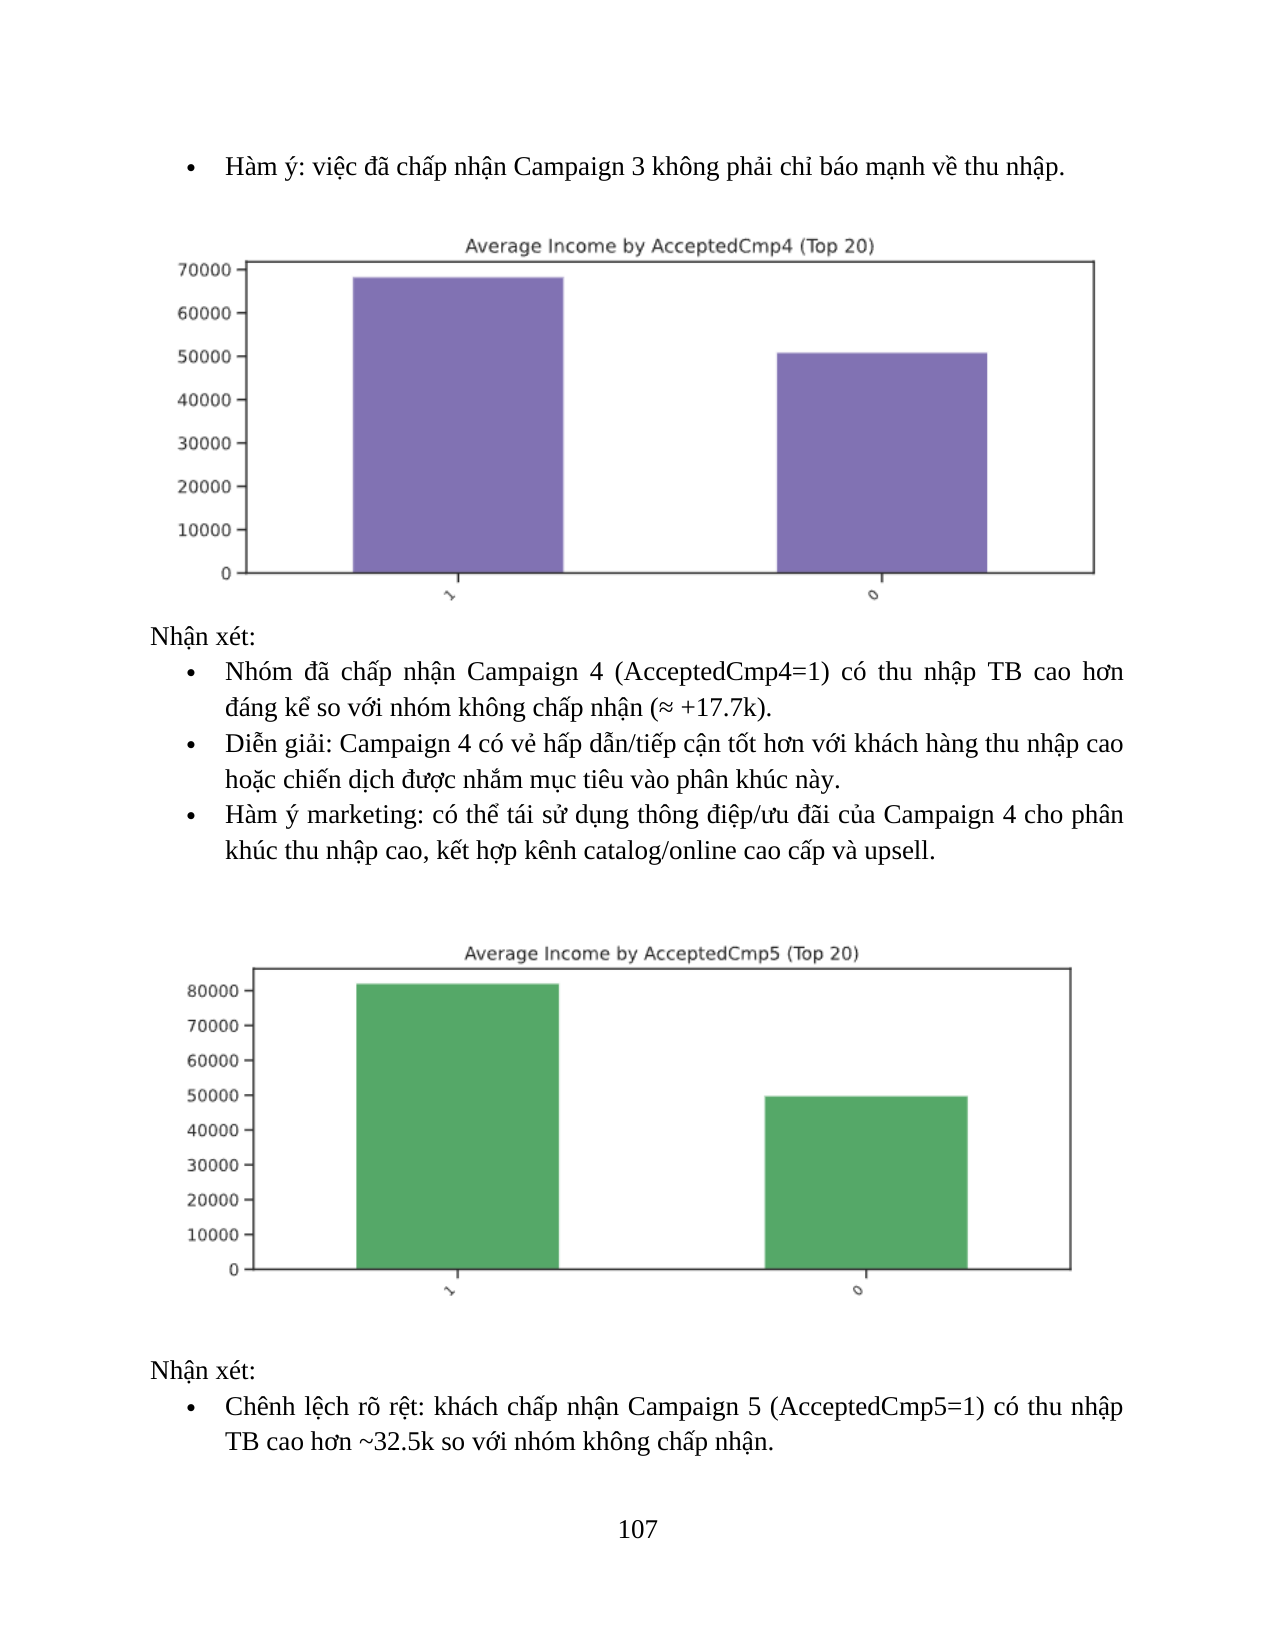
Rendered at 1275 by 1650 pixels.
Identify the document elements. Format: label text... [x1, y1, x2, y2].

list Diễn giải: Campaign 4 có vẻ hấp dẫn/tiếp cận tốt hơn với khách hàng thu nhập cao hoặc chiến dịch được nhắm mục tiêu vào phân khúc này. [187, 727, 1125, 794]
picture [150, 221, 1125, 616]
text Nhận xét: [150, 1354, 1125, 1385]
list Hàm ý marketing: có thể tái sử dụng thông điệp/ưu đãi của Campaign 4 cho phân khúc thu nhập cao, kết hợp kênh catalog/online cao cấp và upsell. [187, 798, 1125, 865]
list Nhóm đã chấp nhận Campaign 4 (AcceptedCmp4=1) có thu nhập TB cao hơn đáng kể so với nhóm không chấp nhận (≈ +17.7k). [187, 656, 1125, 722]
list Chênh lệch rõ rệt: khách chấp nhận Campaign 5 (AcceptedCmp5=1) có thu nhập TB cao hơn ~32.5k so với nhóm không chấp nhận. [187, 1390, 1125, 1457]
text Nhận xét: [150, 620, 1125, 651]
list Hàm ý: việc đã chấp nhận Campaign 3 không phải chỉ báo mạnh về thu nhập. [187, 150, 1125, 181]
picture [150, 905, 1125, 1350]
